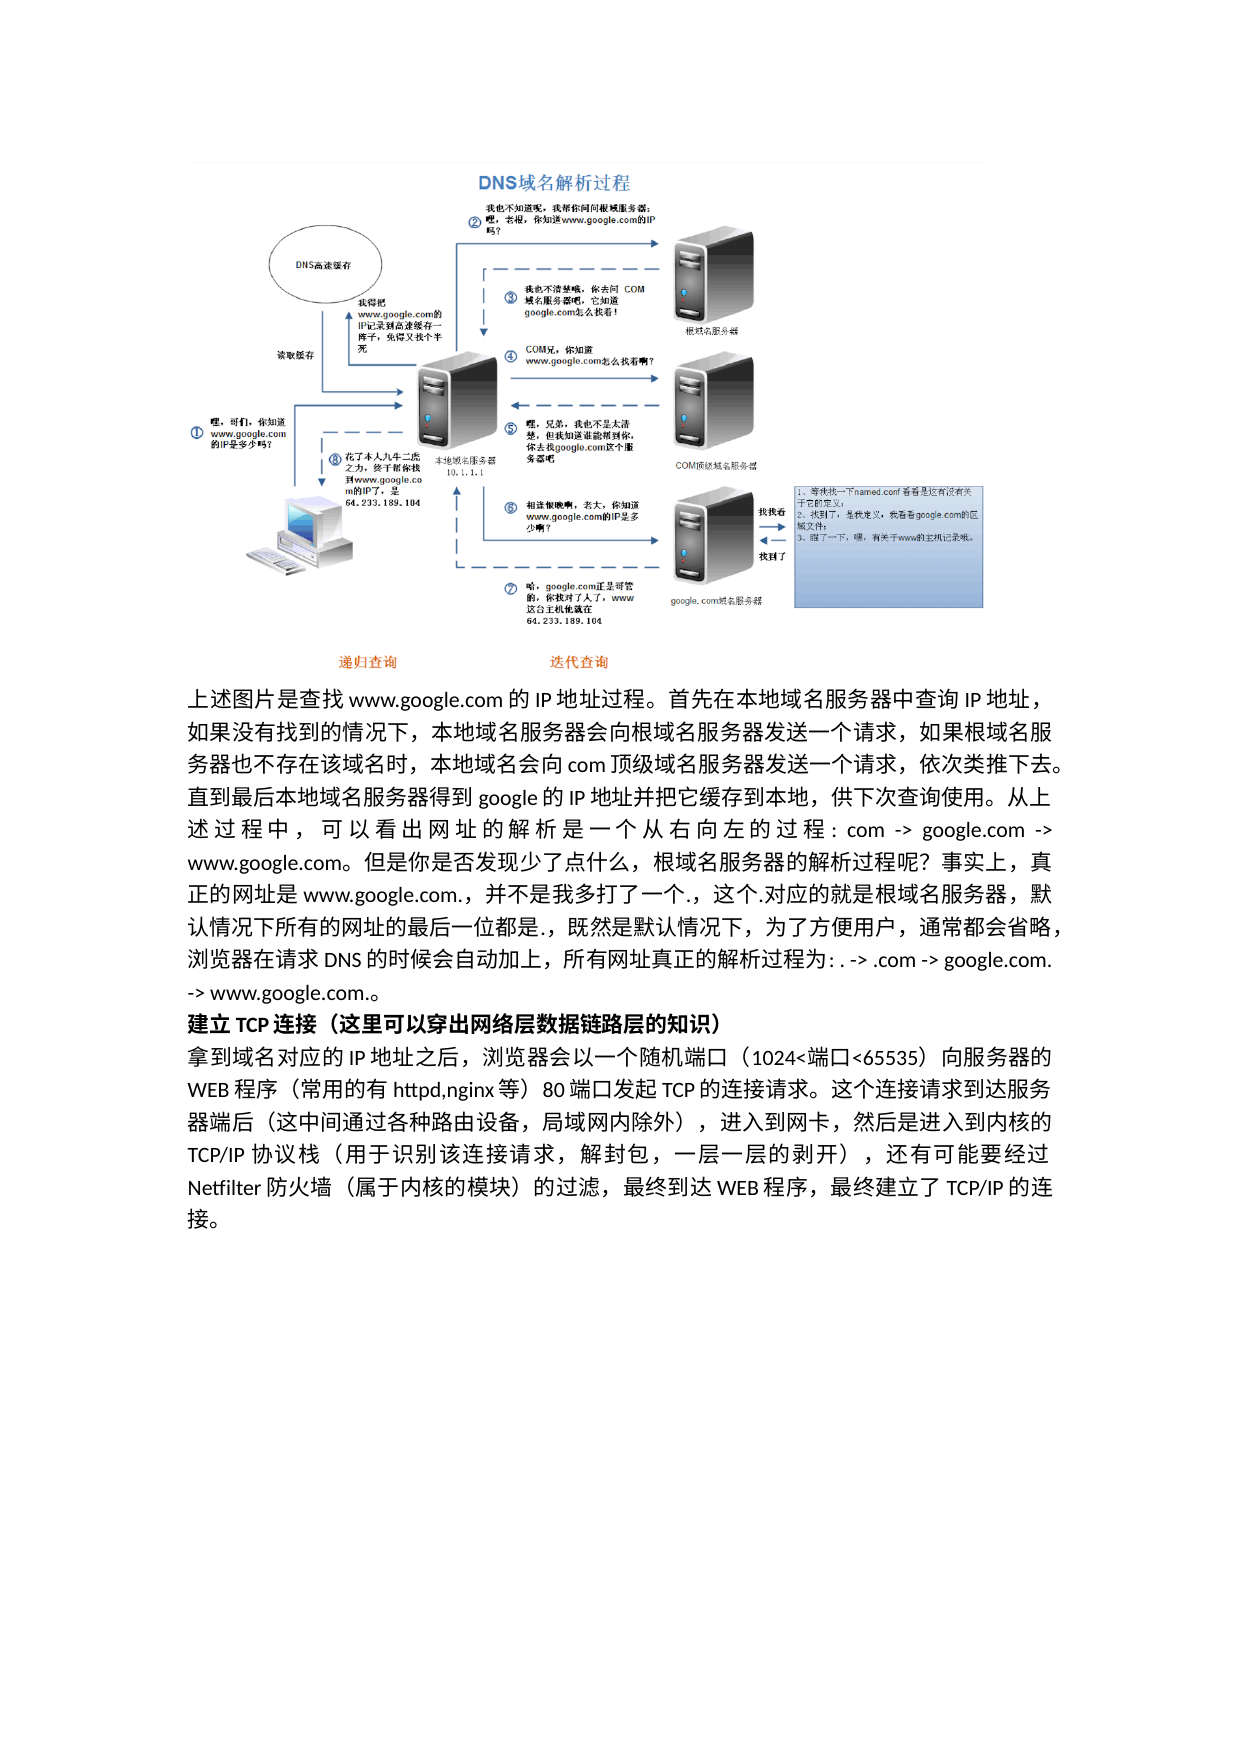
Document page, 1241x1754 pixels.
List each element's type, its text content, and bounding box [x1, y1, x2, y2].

text 建立TCP连接（这里可以穿出网络层数据链路层的知识） [187, 1007, 1053, 1039]
text 上述图片是查找www.google.com的IP地址过程。首先在本地域名服务器中查询IP地址，如果没有找到的情况下，本地域名服务器会向根域名服务器发送一个请求，如果根域名服务器也不存在该域名时，本地域名会向com顶级域名服务器发送一个请求，依次类推下去。直到最后本地域名服务器得到google的IP地址并把它缓存到本地，供下次查询使用。从上述过程中，可以看出网址的解析是一个从右向左的过程: com -> google.com -> www.google.com。但是你是否发现少了点什么，根域名服务器的解析过程呢？事实上，真正的网址是www.google.com.，并不是我多打了一个.，这个.对应的就是根域名服务器，默认情况下所有的网址的最后一位都是.，既然是默认情况下，为了方便用户，通常都会省略，浏览器在请求DNS的时候会自动加上，所有网址真正的解析过程为: . -> .com -> google.com. -> www.google.com.。 [187, 682, 1053, 1007]
picture [187, 162, 987, 679]
text 拿到域名对应的IP地址之后，浏览器会以一个随机端口（1024<端口<65535）向服务器的WEB程序（常用的有httpd,nginx等）80端口发起TCP的连接请求。这个连接请求到达服务器端后（这中间通过各种路由设备，局域网内除外），进入到网卡，然后是进入到内核的TCP/IP协议栈（用于识别该连接请求，解封包，一层一层的剥开），还有可能要经过Netfilter防火墙（属于内核的模块）的过滤，最终到达WEB程序，最终建立了TCP/IP的连接。 [187, 1039, 1053, 1234]
